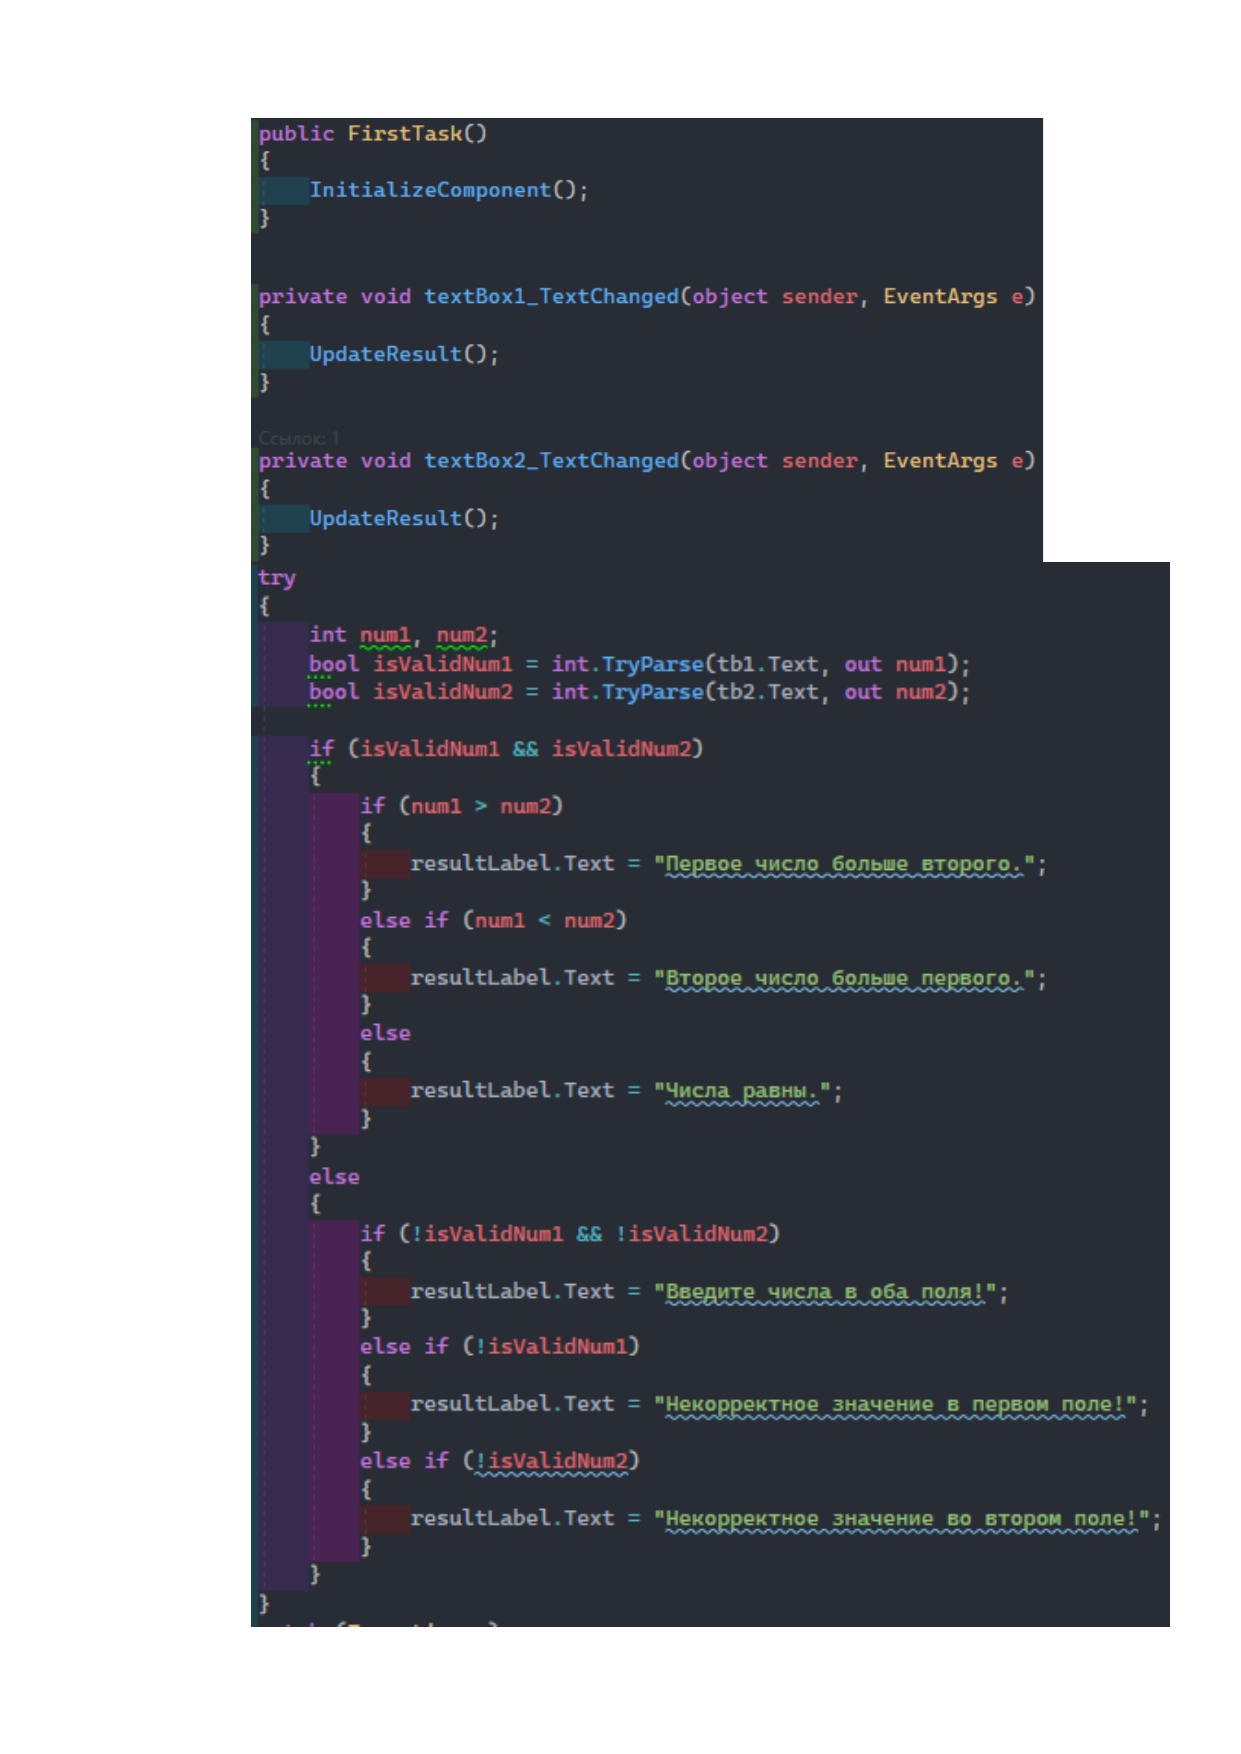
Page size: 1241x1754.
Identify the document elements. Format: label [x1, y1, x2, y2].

picture [251, 118, 1170, 1627]
